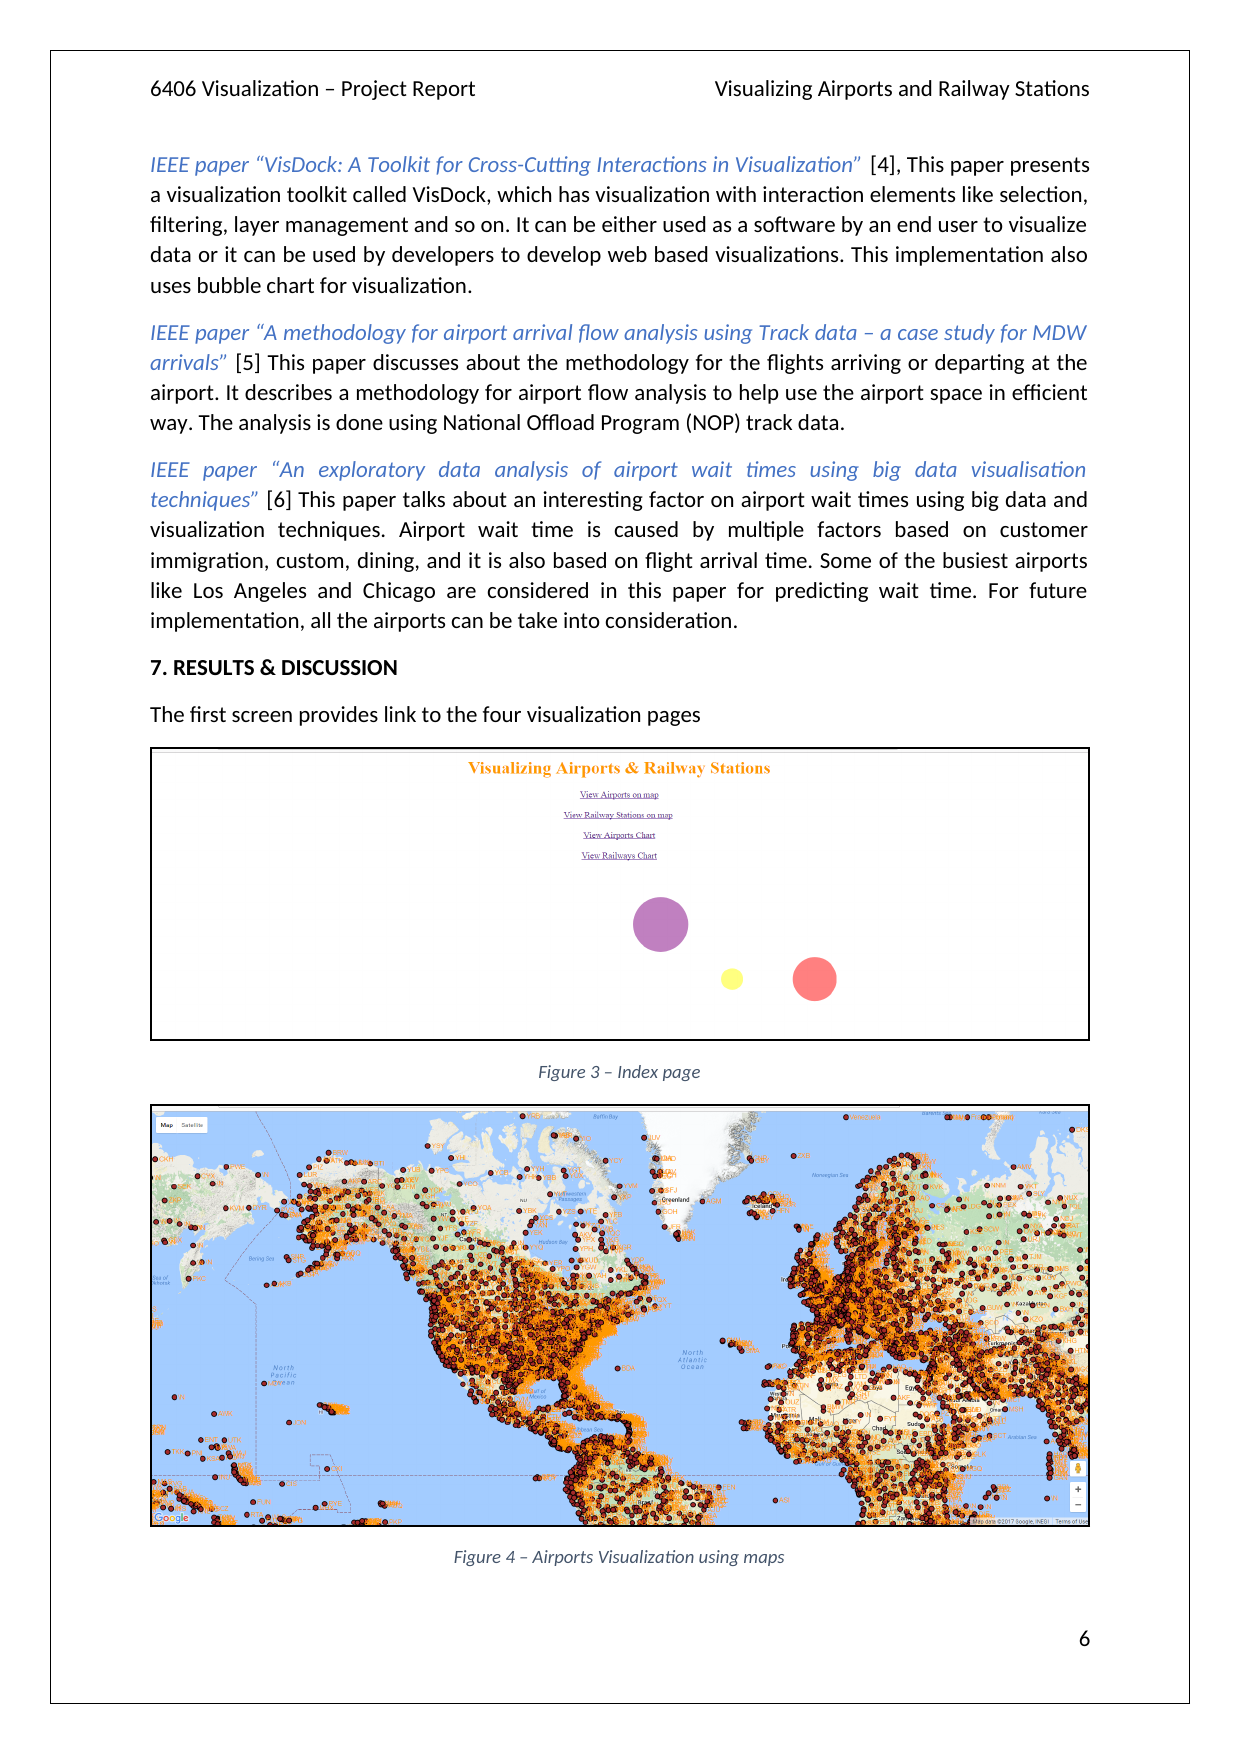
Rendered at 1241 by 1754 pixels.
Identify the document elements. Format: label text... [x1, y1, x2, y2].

picture [152, 1106, 1088, 1525]
text Figure 4 – Airports Visualization using maps [150, 1546, 1090, 1569]
text IEEE paper “VisDock: A Toolkit for Cross-Cutting Interactions in Visualization” [4], This paper presents a visualization toolkit called VisDock, which has visualization with interaction elements like selection, filtering, layer management and so on. It can be either used as a software by an end user to visualize data or it can be used by developers to develop web based visualizations. This implementation also uses bubble chart for visualization. [150, 150, 1090, 299]
text The first screen provides link to the four visualization pages [150, 700, 1090, 728]
text Figure 3 – Index page [150, 1060, 1090, 1083]
text 7. RESULTS & DISCUSSION [150, 653, 1090, 681]
text IEEE paper “An exploratory data analysis of airport wait times using big data visualisation techniques” [6] This paper talks about an interesting factor on airport wait times using big data and visualization techniques. Airport wait time is caused by multiple factors based on customer immigration, custom, dining, and it is also based on flight arrival time. Some of the busiest airports like Los Angeles and Chicago are considered in this paper for predicting wait time. For future implementation, all the airports can be take into consideration. [150, 455, 1090, 634]
picture [152, 749, 1088, 1039]
text IEEE paper “A methodology for airport arrival flow analysis using Track data – a case study for MDW arrivals” [5] This paper discusses about the methodology for the flights arriving or departing at the airport. It describes a methodology for airport flow analysis to help use the airport space in efficient way. The analysis is done using National Offload Program (NOP) track data. [150, 318, 1090, 436]
